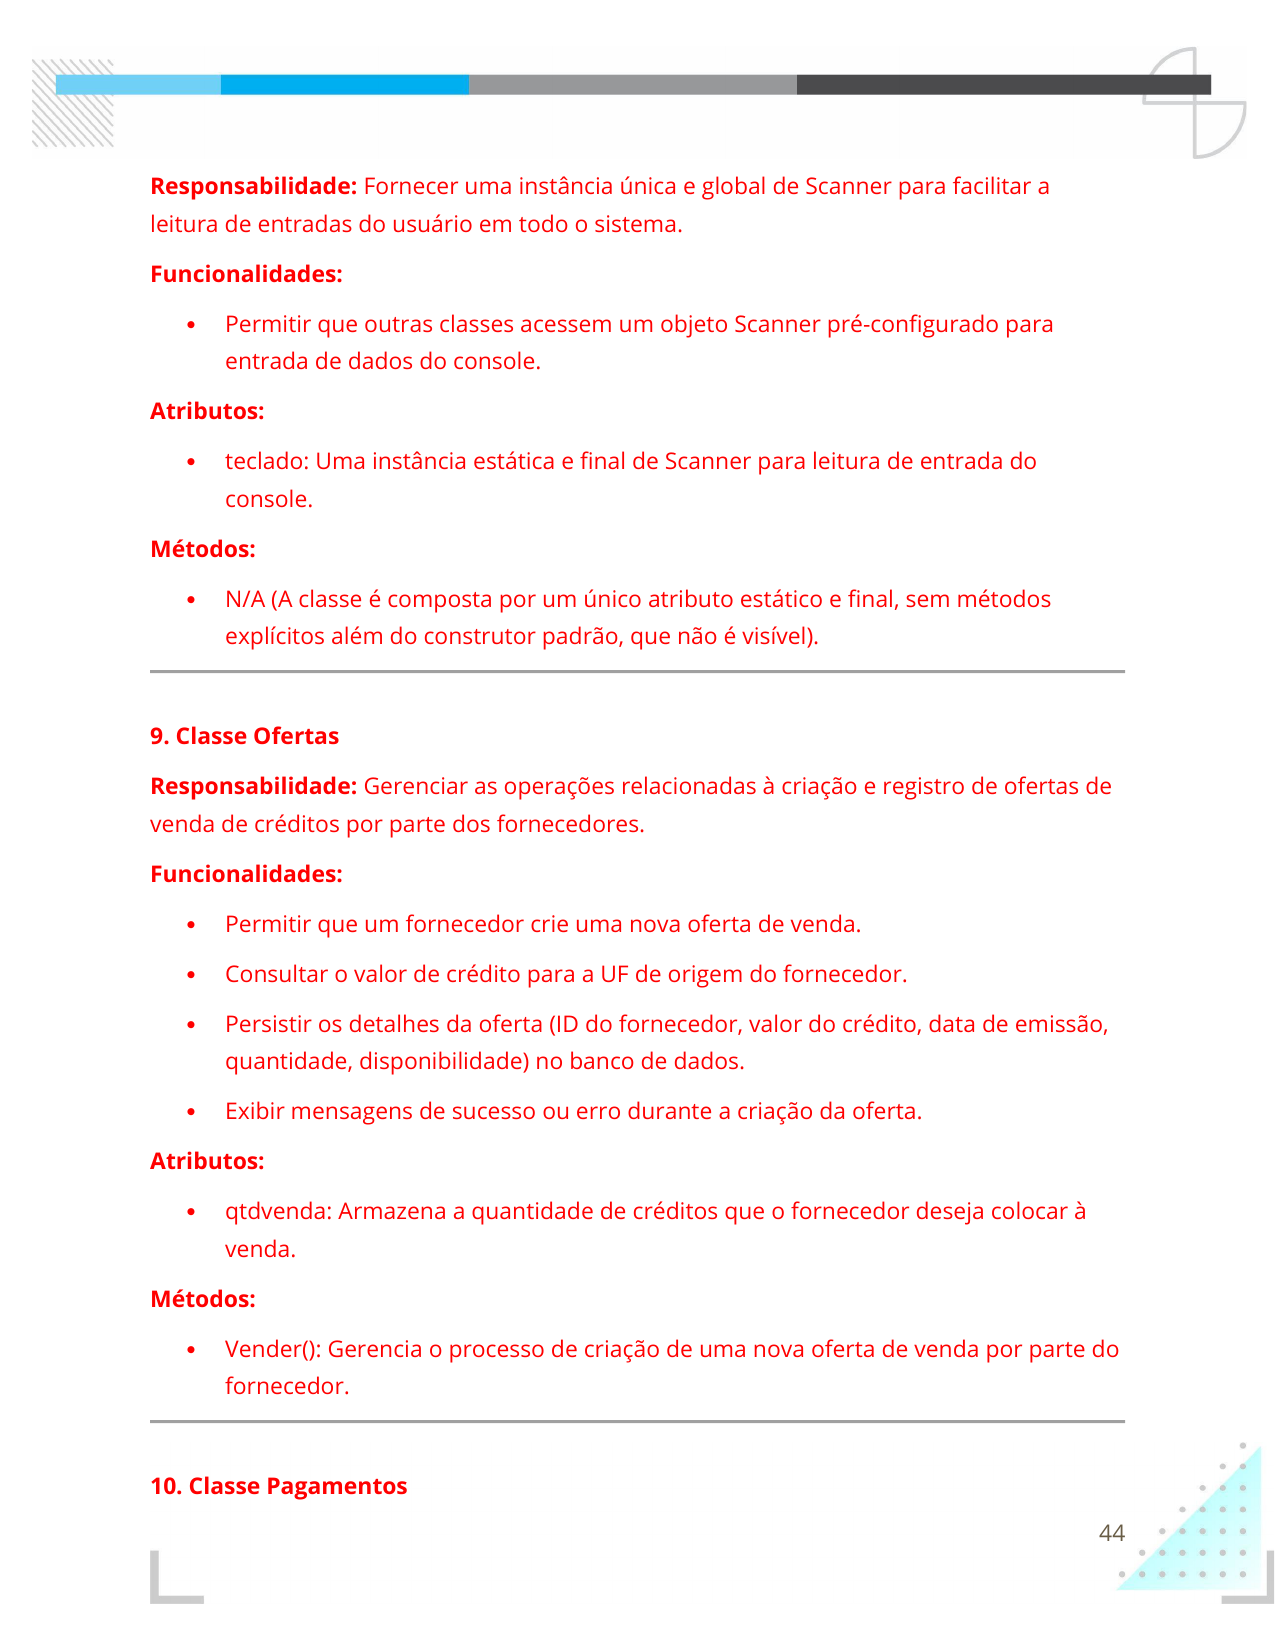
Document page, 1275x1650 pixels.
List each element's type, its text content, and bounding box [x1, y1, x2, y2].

picture [150, 1442, 1275, 1604]
text Responsabilidade: Gerenciar as operações relacionadas à criação e registro de ofertas de venda de créditos por parte dos fornecedores. [150, 770, 1125, 839]
text Funcionalidades: [150, 257, 1125, 289]
list Persistir os detalhes da oferta (ID do fornecedor, valor do crédito, data de emissão, quantidade, disponibilidade) no banco de dados. [187, 1007, 1125, 1076]
text Métodos: [150, 532, 1125, 564]
text Funcionalidades: [150, 857, 1125, 889]
text 10. Classe Pagamentos [150, 1470, 1125, 1501]
list Permitir que um fornecedor crie uma nova oferta de venda. [187, 907, 1125, 939]
list Exibir mensagens de sucesso ou erro durante a criação da oferta. [187, 1095, 1125, 1126]
list Permitir que outras classes acessem um objeto Scanner pré-configurado para entrada de dados do console. [187, 307, 1125, 376]
text Atributos: [150, 1145, 1125, 1176]
list teclado: Uma instância estática e final de Scanner para leitura de entrada do console. [187, 445, 1125, 514]
picture [31, 46, 1247, 159]
list qtdvenda: Armazena a quantidade de créditos que o fornecedor deseja colocar à venda. [187, 1195, 1125, 1264]
text Métodos: [150, 1282, 1125, 1314]
text Atributos: [150, 395, 1125, 426]
list Vender(): Gerencia o processo de criação de uma nova oferta de venda por parte do fornecedor. [187, 1332, 1125, 1401]
text Responsabilidade: Fornecer uma instância única e global de Scanner para facilitar a leitura de entradas do usuário em todo o sistema. [150, 170, 1125, 239]
text 9. Classe Ofertas [150, 720, 1125, 751]
list N/A (A classe é composta por um único atributo estático e final, sem métodos explícitos além do construtor padrão, que não é visível). [187, 582, 1125, 651]
list Consultar o valor de crédito para a UF de origem do fornecedor. [187, 957, 1125, 989]
